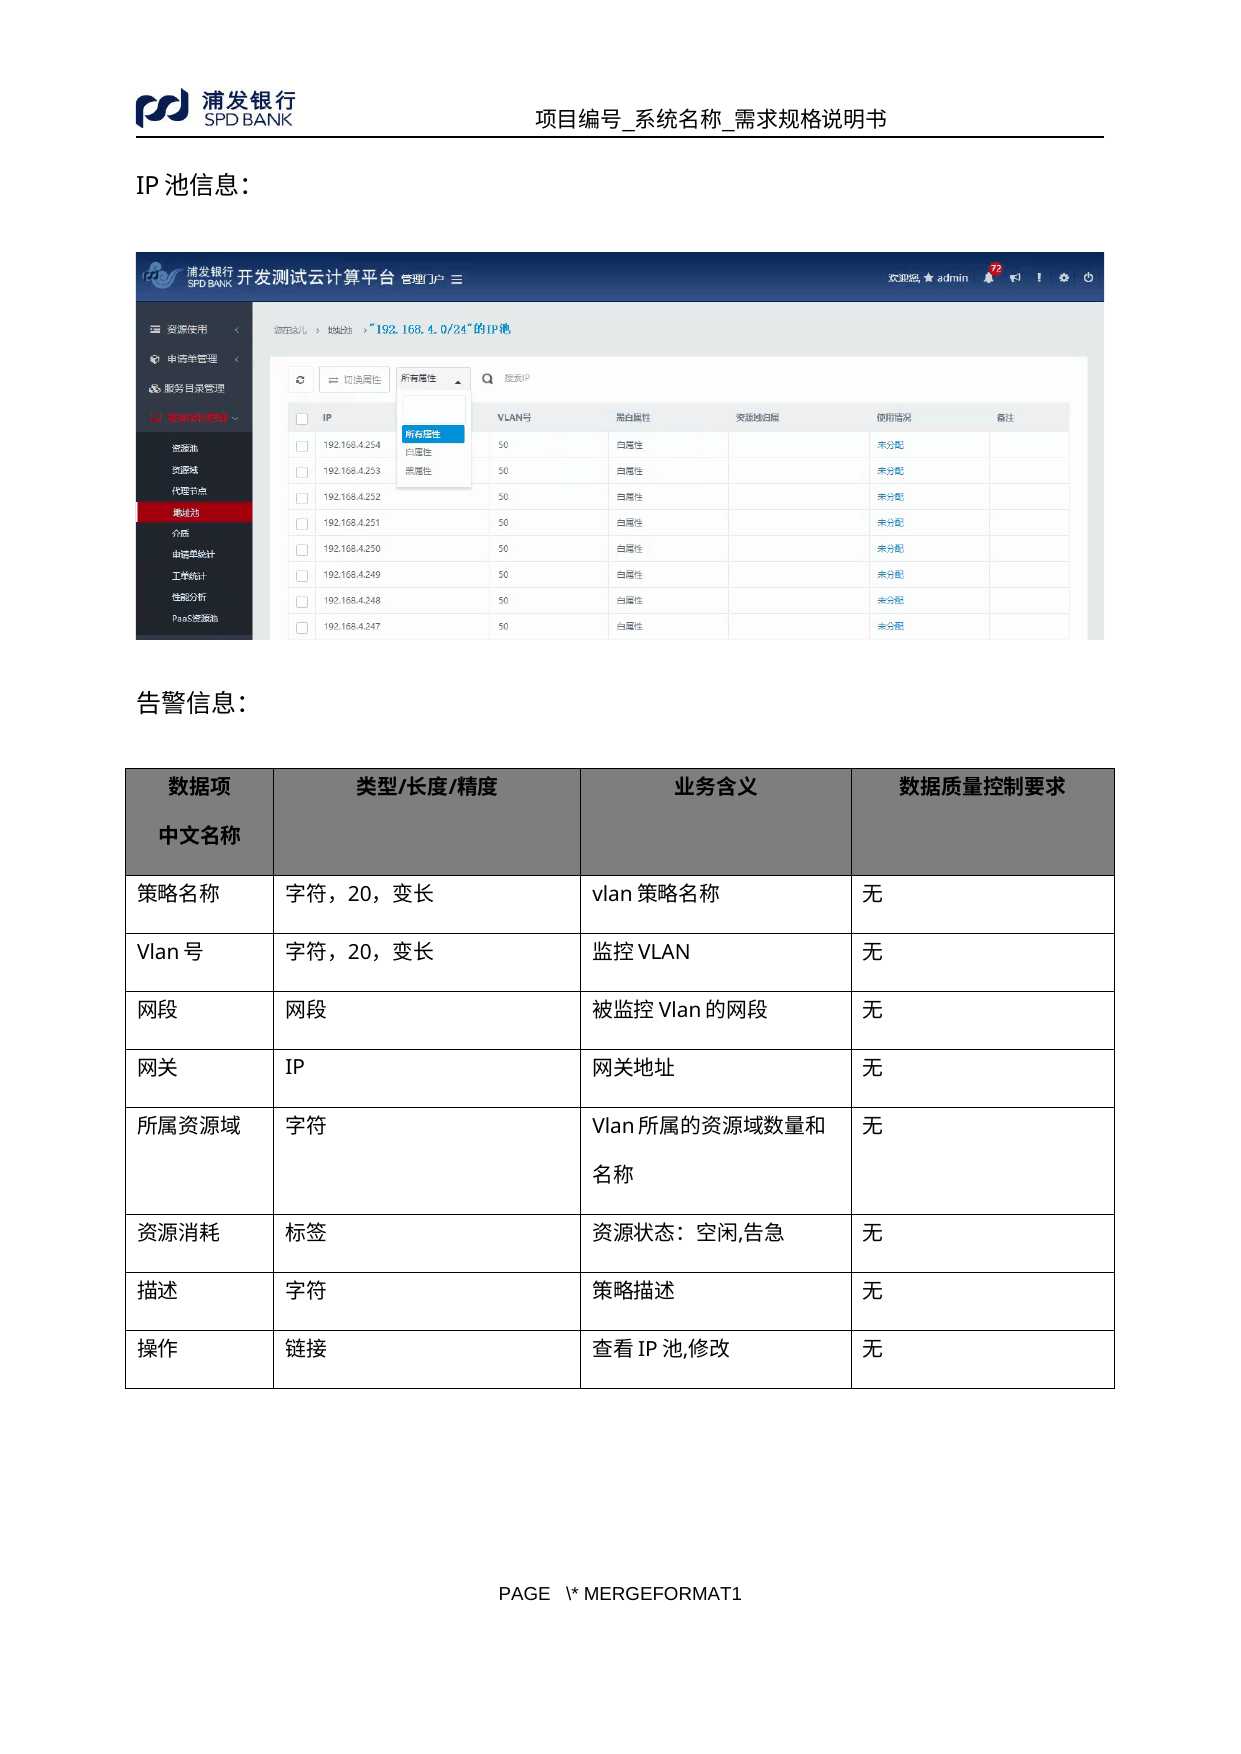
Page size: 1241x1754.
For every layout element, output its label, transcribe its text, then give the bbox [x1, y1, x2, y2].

table_cell vlan策略名称 [581, 876, 851, 933]
picture [135, 88, 296, 128]
table_cell 无 [852, 934, 1114, 991]
table_cell 所属资源域 [126, 1108, 273, 1214]
table_cell 策略名称 [126, 876, 273, 933]
table_cell 标签 [274, 1215, 580, 1272]
table_cell 字符 [274, 1273, 580, 1330]
table_cell Vlan所属的资源域数量和名称 [581, 1108, 851, 1214]
table_cell 无 [852, 1331, 1114, 1388]
table_cell 无 [852, 1215, 1114, 1272]
table_cell 资源消耗 [126, 1215, 273, 1272]
picture [135, 252, 1105, 640]
text IP池信息： [136, 151, 1104, 216]
table_cell 被监控Vlan的网段 [581, 992, 851, 1049]
table_cell 链接 [274, 1331, 580, 1388]
table_cell 字符，20，变长 [274, 876, 580, 933]
table_cell 无 [852, 1108, 1114, 1214]
table_cell 监控VLAN [581, 934, 851, 991]
table_cell 网段 [126, 992, 273, 1049]
table_header 业务含义 [581, 769, 851, 875]
table_cell 字符，20，变长 [274, 934, 580, 991]
table_cell 查看IP池,修改 [581, 1331, 851, 1388]
table_header 数据项 中文名称 [126, 769, 273, 875]
table_cell 无 [852, 876, 1114, 933]
text 告警信息： [136, 669, 1104, 734]
table_cell 网关地址 [581, 1050, 851, 1107]
table_cell 描述 [126, 1273, 273, 1330]
table_cell 操作 [126, 1331, 273, 1388]
table_cell 网关 [126, 1050, 273, 1107]
table_cell 网段 [274, 992, 580, 1049]
table_cell 字符 [274, 1108, 580, 1214]
table_cell IP [274, 1050, 580, 1107]
table_header 数据质量控制要求 [852, 769, 1114, 875]
table_cell 无 [852, 1273, 1114, 1330]
table_cell 策略描述 [581, 1273, 851, 1330]
table_cell Vlan号 [126, 934, 273, 991]
table_cell 无 [852, 992, 1114, 1049]
table_header 类型/长度/精度 [274, 769, 580, 875]
table_cell 无 [852, 1050, 1114, 1107]
table_cell 资源状态：空闲,告急 [581, 1215, 851, 1272]
